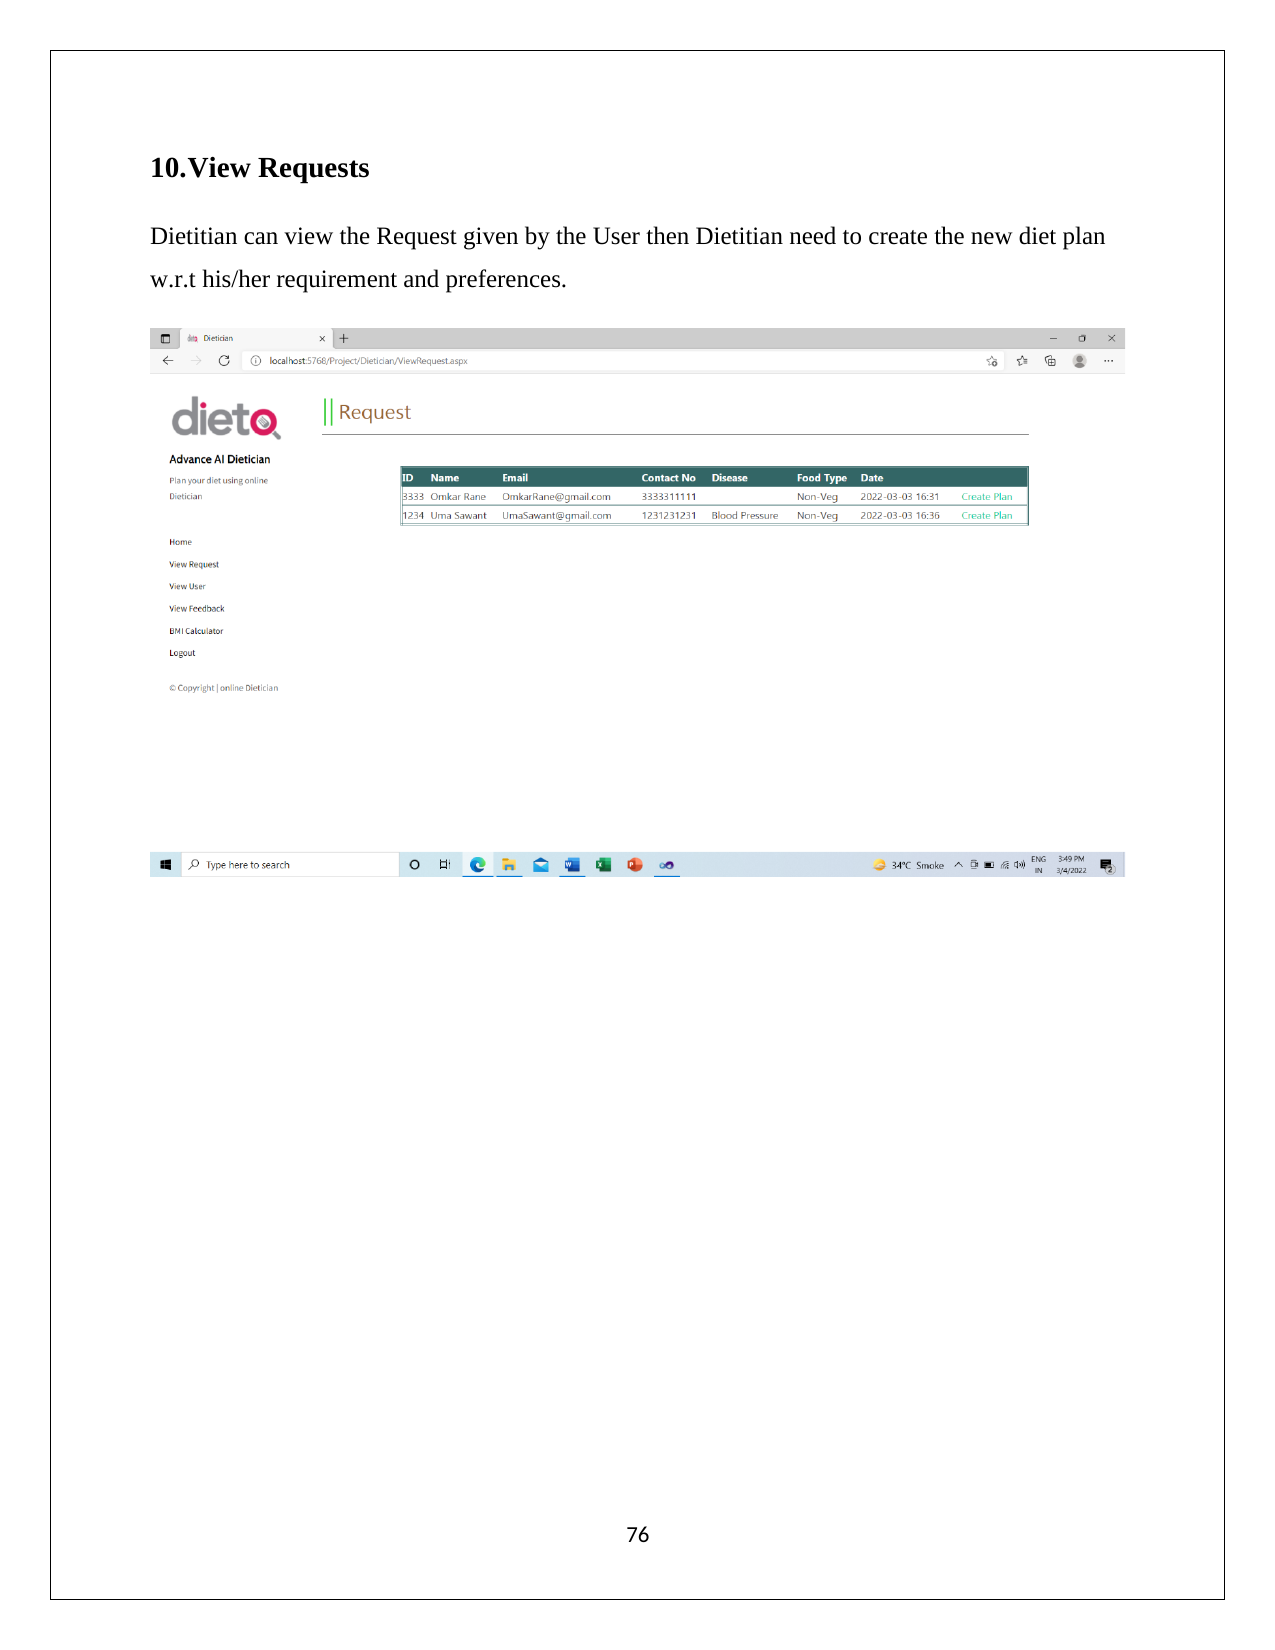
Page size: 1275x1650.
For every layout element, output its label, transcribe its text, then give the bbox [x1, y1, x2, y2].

text Dietitian can view the Request given by the User then Dietitian need to create the new diet plan w.r.t his/her requirement and preferences. [150, 221, 1125, 293]
list View Requests [150, 150, 1125, 183]
picture [150, 328, 1125, 877]
